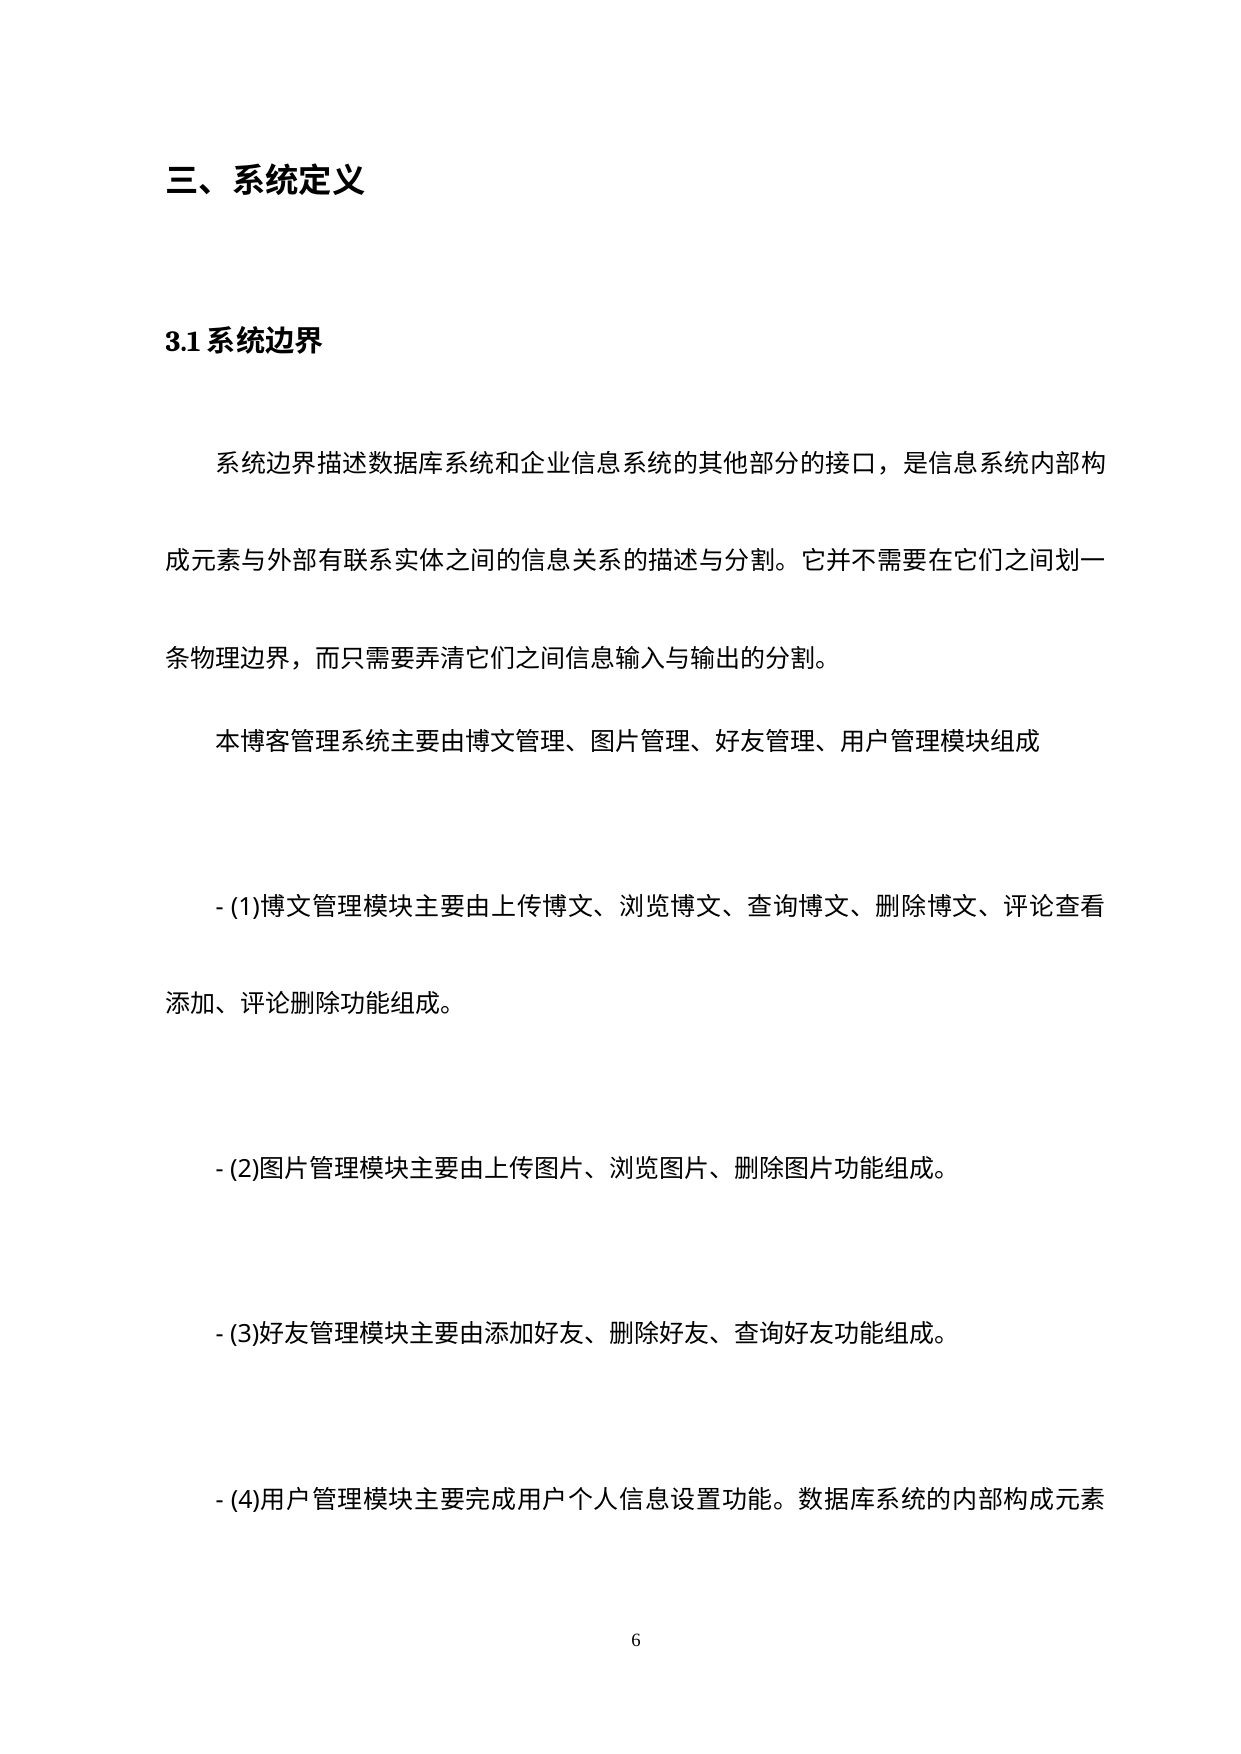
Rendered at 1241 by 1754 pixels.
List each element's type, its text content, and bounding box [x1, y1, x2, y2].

text - (1)博文管理模块主要由上传博文、浏览博文、查询博文、删除博文、评论查看添加、评论删除功能组成。 [165, 872, 1106, 1034]
subtitle 三、系统定义 [165, 146, 1106, 211]
subtitle 3.1 系统边界 [165, 306, 1106, 371]
text 本博客管理系统主要由博文管理、图片管理、好友管理、用户管理模块组成 [165, 707, 1106, 772]
text 系统边界描述数据库系统和企业信息系统的其他部分的接口，是信息系统内部构成元素与外部有联系实体之间的信息关系的描述与分割。它并不需要在它们之间划一条物理边界，而只需要弄清它们之间信息输入与输出的分割。 [165, 429, 1106, 689]
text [165, 1465, 1106, 1530]
text - (2)图片管理模块主要由上传图片、浏览图片、删除图片功能组成。 [165, 1134, 1106, 1199]
text - (3)好友管理模块主要由添加好友、删除好友、查询好友功能组成。 [165, 1299, 1106, 1364]
